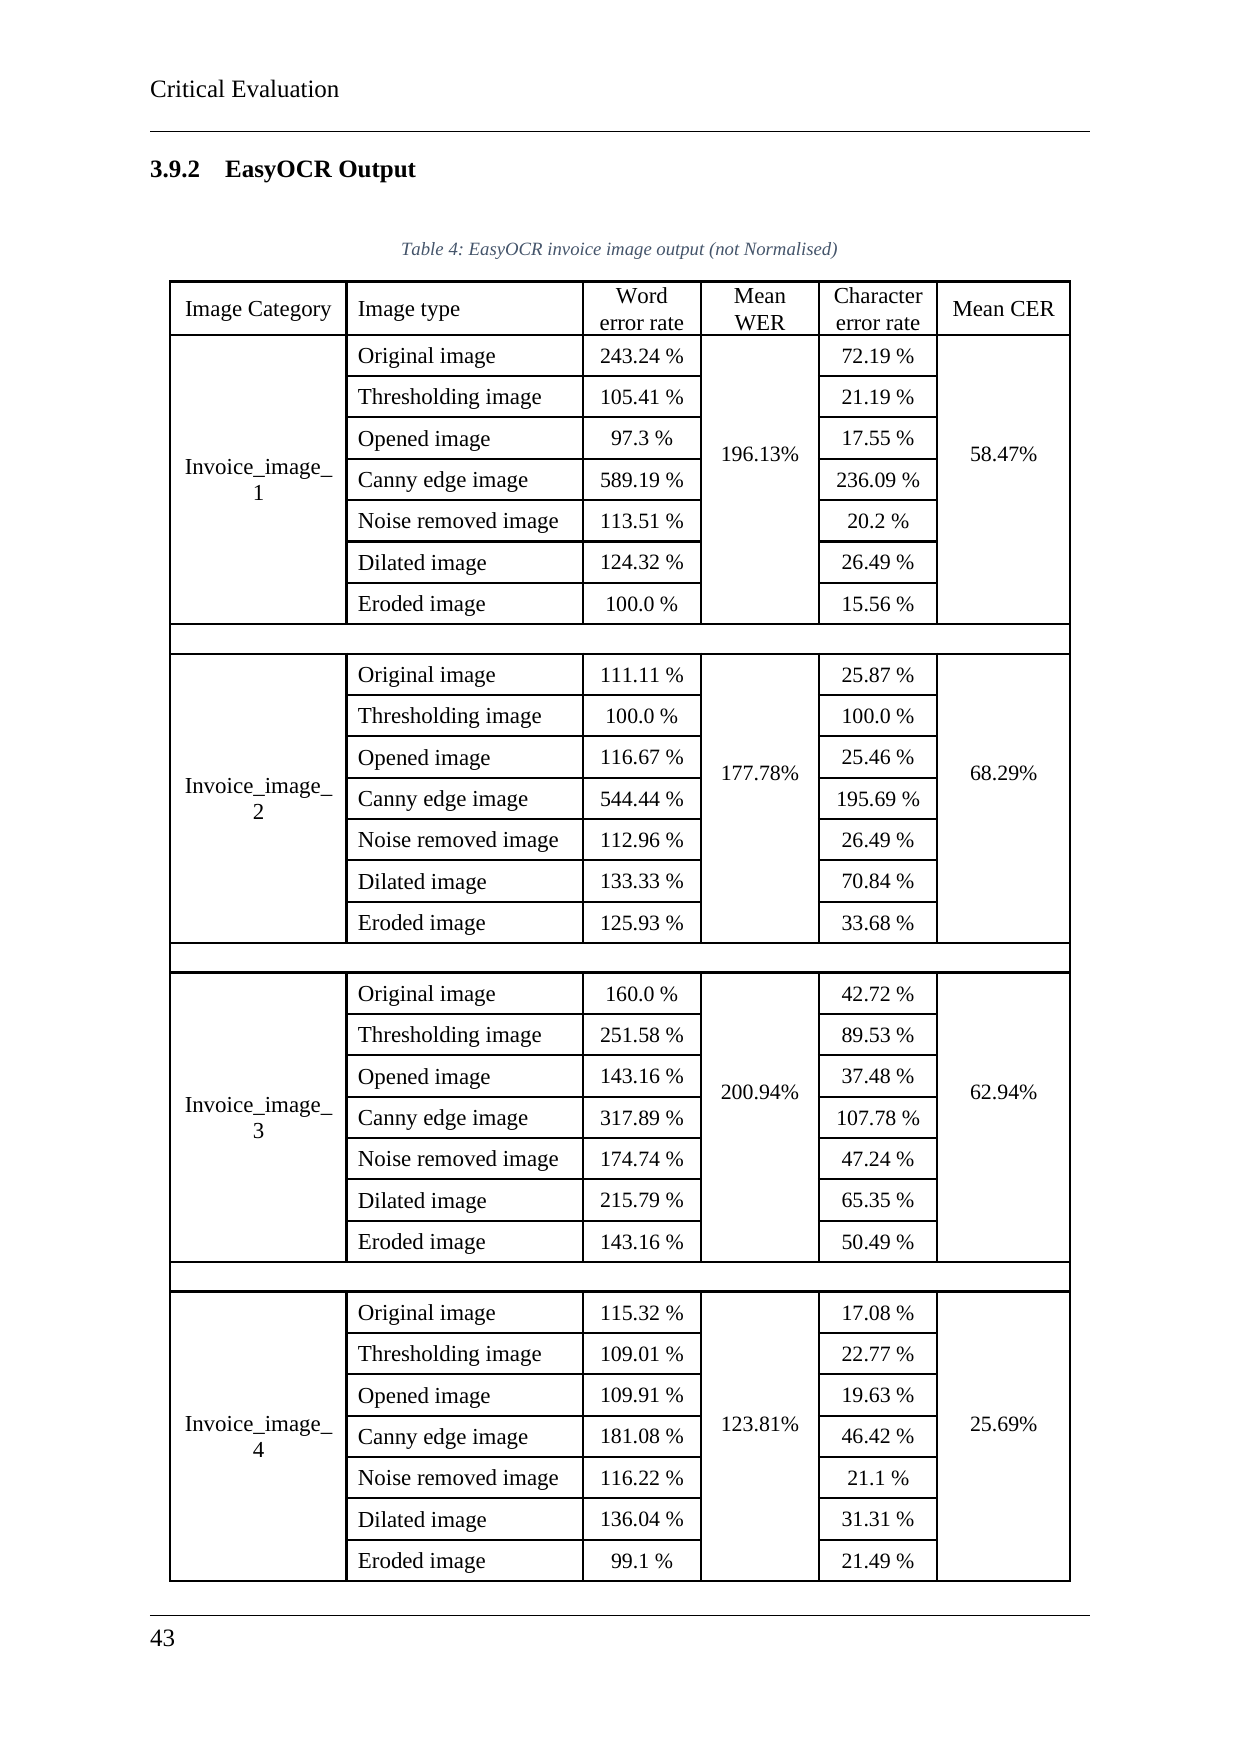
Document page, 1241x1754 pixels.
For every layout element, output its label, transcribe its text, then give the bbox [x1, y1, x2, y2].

table_cell 33.68 % [820, 903, 936, 942]
table_cell 17.08 % [820, 1293, 936, 1332]
table_cell Original image [348, 655, 582, 694]
table_cell 177.78% [702, 655, 818, 942]
table_cell 109.01 % [584, 1334, 700, 1373]
table_cell Opened image [348, 418, 582, 458]
table_cell 20.2 % [820, 501, 936, 540]
table_cell Thresholding image [348, 696, 582, 735]
table_header Word error rate [584, 283, 700, 333]
table_header Image type [348, 283, 582, 333]
table_cell 124.32 % [584, 543, 700, 582]
table_cell Eroded image [348, 1222, 582, 1261]
table_cell Canny edge image [348, 1098, 582, 1137]
table_cell 21.1 % [820, 1458, 936, 1497]
table_cell 115.32 % [584, 1293, 700, 1332]
table_cell 317.89 % [584, 1098, 700, 1137]
table_cell Eroded image [348, 584, 582, 623]
table_cell 25.46 % [820, 737, 936, 777]
table_cell 70.84 % [820, 861, 936, 901]
table_cell Invoice_image_3 [171, 974, 345, 1261]
table_cell Thresholding image [348, 377, 582, 416]
table_cell Opened image [348, 1375, 582, 1414]
table_cell 21.49 % [820, 1541, 936, 1580]
table_cell Invoice_image_1 [171, 336, 345, 623]
table_cell 116.22 % [584, 1458, 700, 1497]
table_cell [171, 625, 1069, 652]
table_cell 116.67 % [584, 737, 700, 777]
table_cell Invoice_image_2 [171, 655, 345, 942]
table_cell 25.87 % [820, 655, 936, 694]
table_cell 200.94% [702, 974, 818, 1261]
table_cell Opened image [348, 1056, 582, 1096]
table_cell 17.55 % [820, 418, 936, 458]
table_cell 143.16 % [584, 1056, 700, 1096]
table_cell 97.3 % [584, 418, 700, 458]
table_cell Dilated image [348, 1499, 582, 1538]
table_cell 37.48 % [820, 1056, 936, 1096]
table_cell 25.69% [938, 1293, 1069, 1580]
table_cell 100.0 % [820, 696, 936, 735]
table_cell 112.96 % [584, 820, 700, 859]
table_cell 46.42 % [820, 1417, 936, 1456]
table_cell 196.13% [702, 336, 818, 623]
table_cell 243.24 % [584, 336, 700, 375]
table_cell Noise removed image [348, 1458, 582, 1497]
subtitle 3.9.2 EasyOCR Output [150, 154, 1090, 183]
table_header Mean CER [938, 283, 1069, 333]
table_header Image Category [171, 283, 345, 333]
table_cell 111.11 % [584, 655, 700, 694]
table_cell Thresholding image [348, 1015, 582, 1054]
table_cell 105.41 % [584, 377, 700, 416]
table_cell Dilated image [348, 1180, 582, 1219]
table_cell 236.09 % [820, 460, 936, 499]
table_cell 107.78 % [820, 1098, 936, 1137]
table_cell 125.93 % [584, 903, 700, 942]
table_cell Noise removed image [348, 820, 582, 859]
table_cell 72.19 % [820, 336, 936, 375]
table_cell 100.0 % [584, 696, 700, 735]
table_cell Noise removed image [348, 1139, 582, 1178]
table_cell 544.44 % [584, 779, 700, 818]
table_cell 100.0 % [584, 584, 700, 623]
table_cell 19.63 % [820, 1375, 936, 1414]
table_cell Original image [348, 1293, 582, 1332]
table_cell 89.53 % [820, 1015, 936, 1054]
table_cell 50.49 % [820, 1222, 936, 1261]
table_cell 68.29% [938, 655, 1069, 942]
table_cell Invoice_image_4 [171, 1293, 345, 1580]
table_cell Eroded image [348, 1541, 582, 1580]
table_header Character error rate [820, 283, 936, 333]
table_cell Noise removed image [348, 501, 582, 540]
table_cell Thresholding image [348, 1334, 582, 1373]
table_cell Canny edge image [348, 779, 582, 818]
table_cell Canny edge image [348, 1417, 582, 1456]
table_cell 62.94% [938, 974, 1069, 1261]
table_cell Opened image [348, 737, 582, 777]
table_cell Eroded image [348, 903, 582, 942]
table_cell 589.19 % [584, 460, 700, 499]
table_header Mean WER [702, 283, 818, 333]
table_cell 181.08 % [584, 1417, 700, 1456]
table_cell 123.81% [702, 1293, 818, 1580]
table_cell 31.31 % [820, 1499, 936, 1538]
table_cell Original image [348, 974, 582, 1013]
table_cell 143.16 % [584, 1222, 700, 1261]
table_cell 21.19 % [820, 377, 936, 416]
table_cell 99.1 % [584, 1541, 700, 1580]
table_cell 42.72 % [820, 974, 936, 1013]
table_cell 58.47% [938, 336, 1069, 623]
table_cell 15.56 % [820, 584, 936, 623]
table_cell 26.49 % [820, 543, 936, 582]
table_cell Dilated image [348, 861, 582, 901]
table_cell 251.58 % [584, 1015, 700, 1054]
table_cell 160.0 % [584, 974, 700, 1013]
text Table 4: EasyOCR invoice image output (not Normalised) [150, 238, 1090, 259]
table_cell Original image [348, 336, 582, 375]
table_cell 47.24 % [820, 1139, 936, 1178]
table_cell 136.04 % [584, 1499, 700, 1538]
table_cell [171, 944, 1069, 971]
table_cell 133.33 % [584, 861, 700, 901]
table_cell 215.79 % [584, 1180, 700, 1219]
table_cell 113.51 % [584, 501, 700, 540]
table_cell [171, 1263, 1069, 1290]
table_cell 109.91 % [584, 1375, 700, 1414]
table_cell 174.74 % [584, 1139, 700, 1178]
table_cell 22.77 % [820, 1334, 936, 1373]
table_cell Dilated image [348, 543, 582, 582]
table_cell Canny edge image [348, 460, 582, 499]
table_cell 65.35 % [820, 1180, 936, 1219]
table_cell 195.69 % [820, 779, 936, 818]
table_cell 26.49 % [820, 820, 936, 859]
